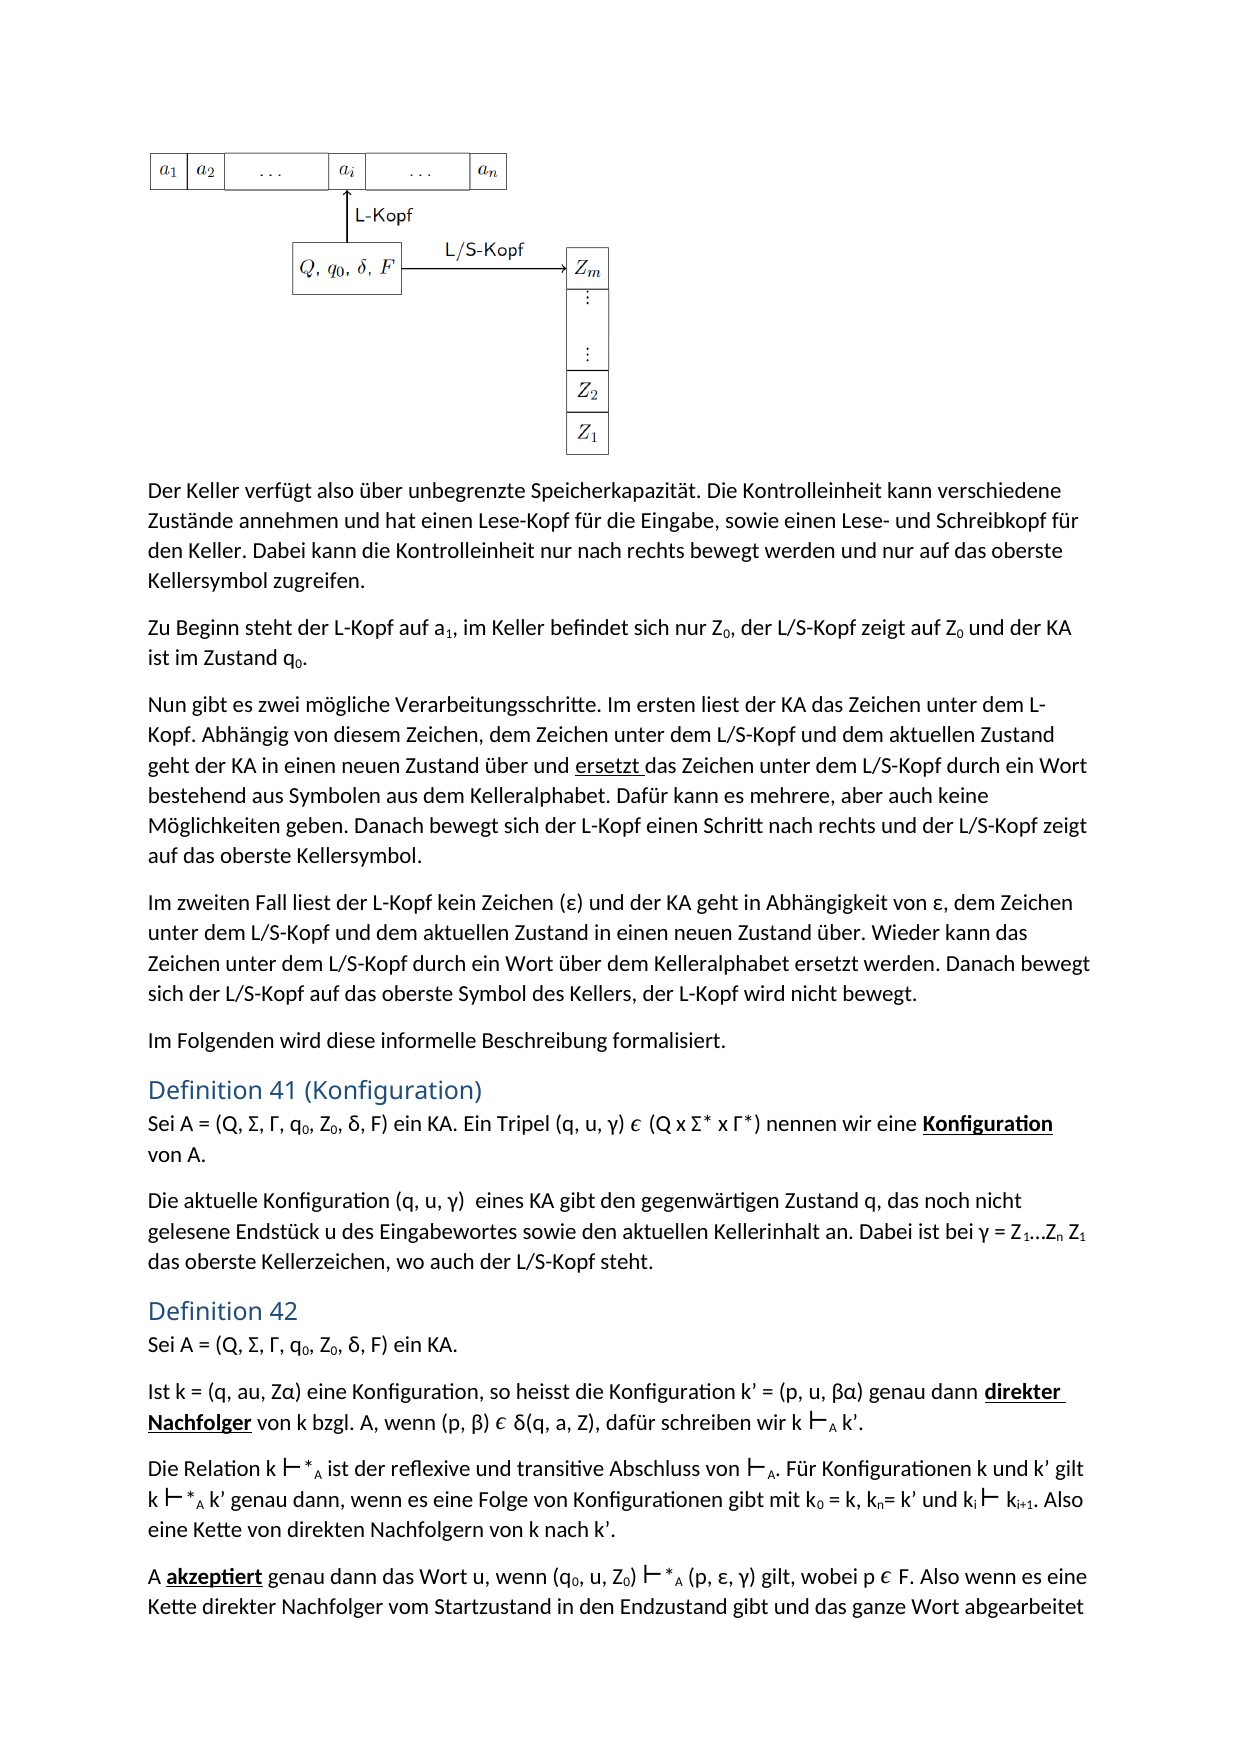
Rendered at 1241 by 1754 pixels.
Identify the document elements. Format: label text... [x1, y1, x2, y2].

subtitle Definition 41 (Konfiguration) [148, 1073, 1093, 1107]
text Der Keller verfügt also über unbegrenzte Speicherkapazität. Die Kontrolleinheit kann verschiedene Zustände annehmen und hat einen Lese-Kopf für die Eingabe, sowie einen Lese- und Schreibkopf für den Keller. Dabei kann die Kontrolleinheit nur nach rechts bewegt werden und nur auf das oberste Kellersymbol zugreifen. [148, 476, 1093, 594]
text Sei A = (Q, Σ, Γ, q0, Z0, δ, F) ein KA. Ein Tripel (q, u, γ) (Q x Σ* x Γ*) nennen wir eine Konfiguration von A. [148, 1109, 1093, 1168]
text Die aktuelle Konfiguration (q, u, γ) eines KA gibt den gegenwärtigen Zustand q, das noch nicht gelesene Endstück u des Eingabewortes sowie den aktuellen Kellerinhalt an. Dabei ist bei γ = Z1…Zn Z1 das oberste Kellerzeichen, wo auch der L/S-Kopf steht. [148, 1187, 1093, 1275]
text Ist k = (q, au, Zα) eine Konfiguration, so heisst die Konfiguration k’ = (p, u, βα) genau dann direkter Nachfolger von k bzgl. A, wenn (p, β) δ(q, a, Z), dafür schreiben wir k A k’. [148, 1377, 1093, 1436]
text Sei A = (Q, Σ, Γ, q0, Z0, δ, F) ein KA. [148, 1331, 1093, 1359]
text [148, 1562, 1093, 1620]
text Im Folgenden wird diese informelle Beschreibung formalisiert. [148, 1026, 1093, 1054]
text Zu Beginn steht der L-Kopf auf a1, im Keller befindet sich nur Z0, der L/S-Kopf zeigt auf Z0 und der KA ist im Zustand q0. [148, 613, 1093, 672]
text Im zweiten Fall liest der L-Kopf kein Zeichen (ε) und der KA geht in Abhängigkeit von ε, dem Zeichen unter dem L/S-Kopf und dem aktuellen Zustand in einen neuen Zustand über. Wieder kann das Zeichen unter dem L/S-Kopf durch ein Wort über dem Kelleralphabet ersetzt werden. Danach bewegt sich der L/S-Kopf auf das oberste Symbol des Kellers, der L-Kopf wird nicht bewegt. [148, 888, 1093, 1007]
text Nun gibt es zwei mögliche Verarbeitungsschritte. Im ersten liest der KA das Zeichen unter dem L-Kopf. Abhängig von diesem Zeichen, dem Zeichen unter dem L/S-Kopf und dem aktuellen Zustand geht der KA in einen neuen Zustand über und ersetzt das Zeichen unter dem L/S-Kopf durch ein Wort bestehend aus Symbolen aus dem Kelleralphabet. Dafür kann es mehrere, aber auch keine Möglichkeiten geben. Danach bewegt sich der L-Kopf einen Schritt nach rechts und der L/S-Kopf zeigt auf das oberste Kellersymbol. [148, 690, 1093, 869]
subtitle Definition 42 [148, 1294, 1093, 1328]
text Die Relation k *A ist der reflexive und transitive Abschluss von A. Für Konfigurationen k und k’ gilt k *A k’ genau dann, wenn es eine Folge von Konfigurationen gibt mit k0 = k, kn= k’ und ki ki+1. Also eine Kette von direkten Nachfolgern von k nach k’. [148, 1454, 1093, 1543]
picture [147, 147, 611, 457]
